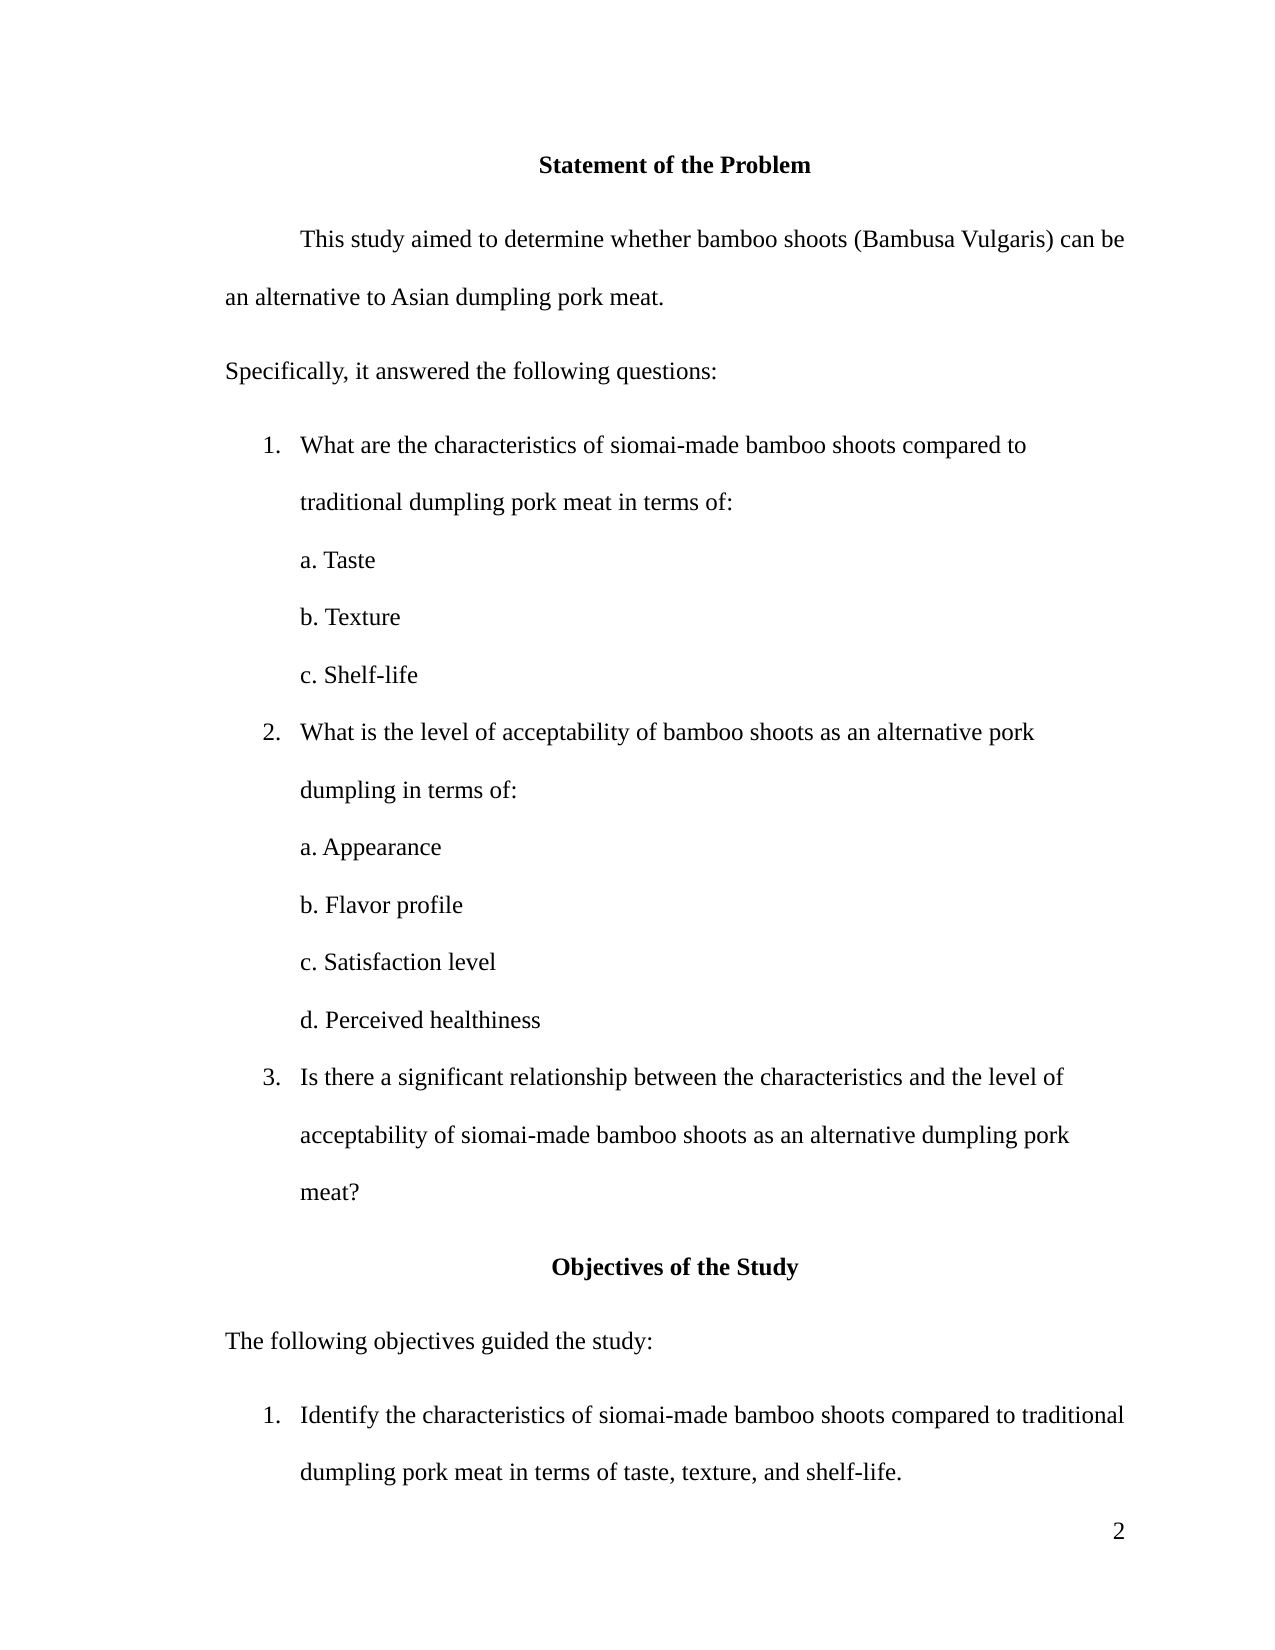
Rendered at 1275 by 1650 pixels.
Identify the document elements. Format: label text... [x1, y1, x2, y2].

text Specifically, it answered the following questions: [225, 356, 1125, 384]
list b. Texture [300, 602, 1125, 631]
list c. Satisfaction level [300, 947, 1125, 976]
list What is the level of acceptability of bamboo shoots as an alternative pork dumpling in terms of: [262, 717, 1125, 804]
text Statement of the Problem [225, 150, 1125, 179]
list b. Flavor profile [300, 890, 1125, 919]
list Is there a significant relationship between the characteristics and the level of acceptability of siomai-made bamboo shoots as an alternative dumpling pork meat? [262, 1062, 1125, 1206]
list a. Taste [300, 545, 1125, 574]
list a. Appearance [300, 832, 1125, 861]
text Objectives of the Study [225, 1252, 1125, 1280]
list What are the characteristics of siomai-made bamboo shoots compared to traditional dumpling pork meat in terms of: [262, 430, 1125, 516]
text The following objectives guided the study: [225, 1326, 1125, 1354]
list c. Shelf-life [300, 660, 1125, 689]
list d. Perceived healthiness [300, 1005, 1125, 1034]
list Identify the characteristics of siomai-made bamboo shoots compared to traditional dumpling pork meat in terms of taste, texture, and shelf-life. [262, 1400, 1125, 1486]
text This study aimed to determine whether bamboo shoots (Bambusa Vulgaris) can be an alternative to Asian dumpling pork meat. [225, 224, 1125, 310]
